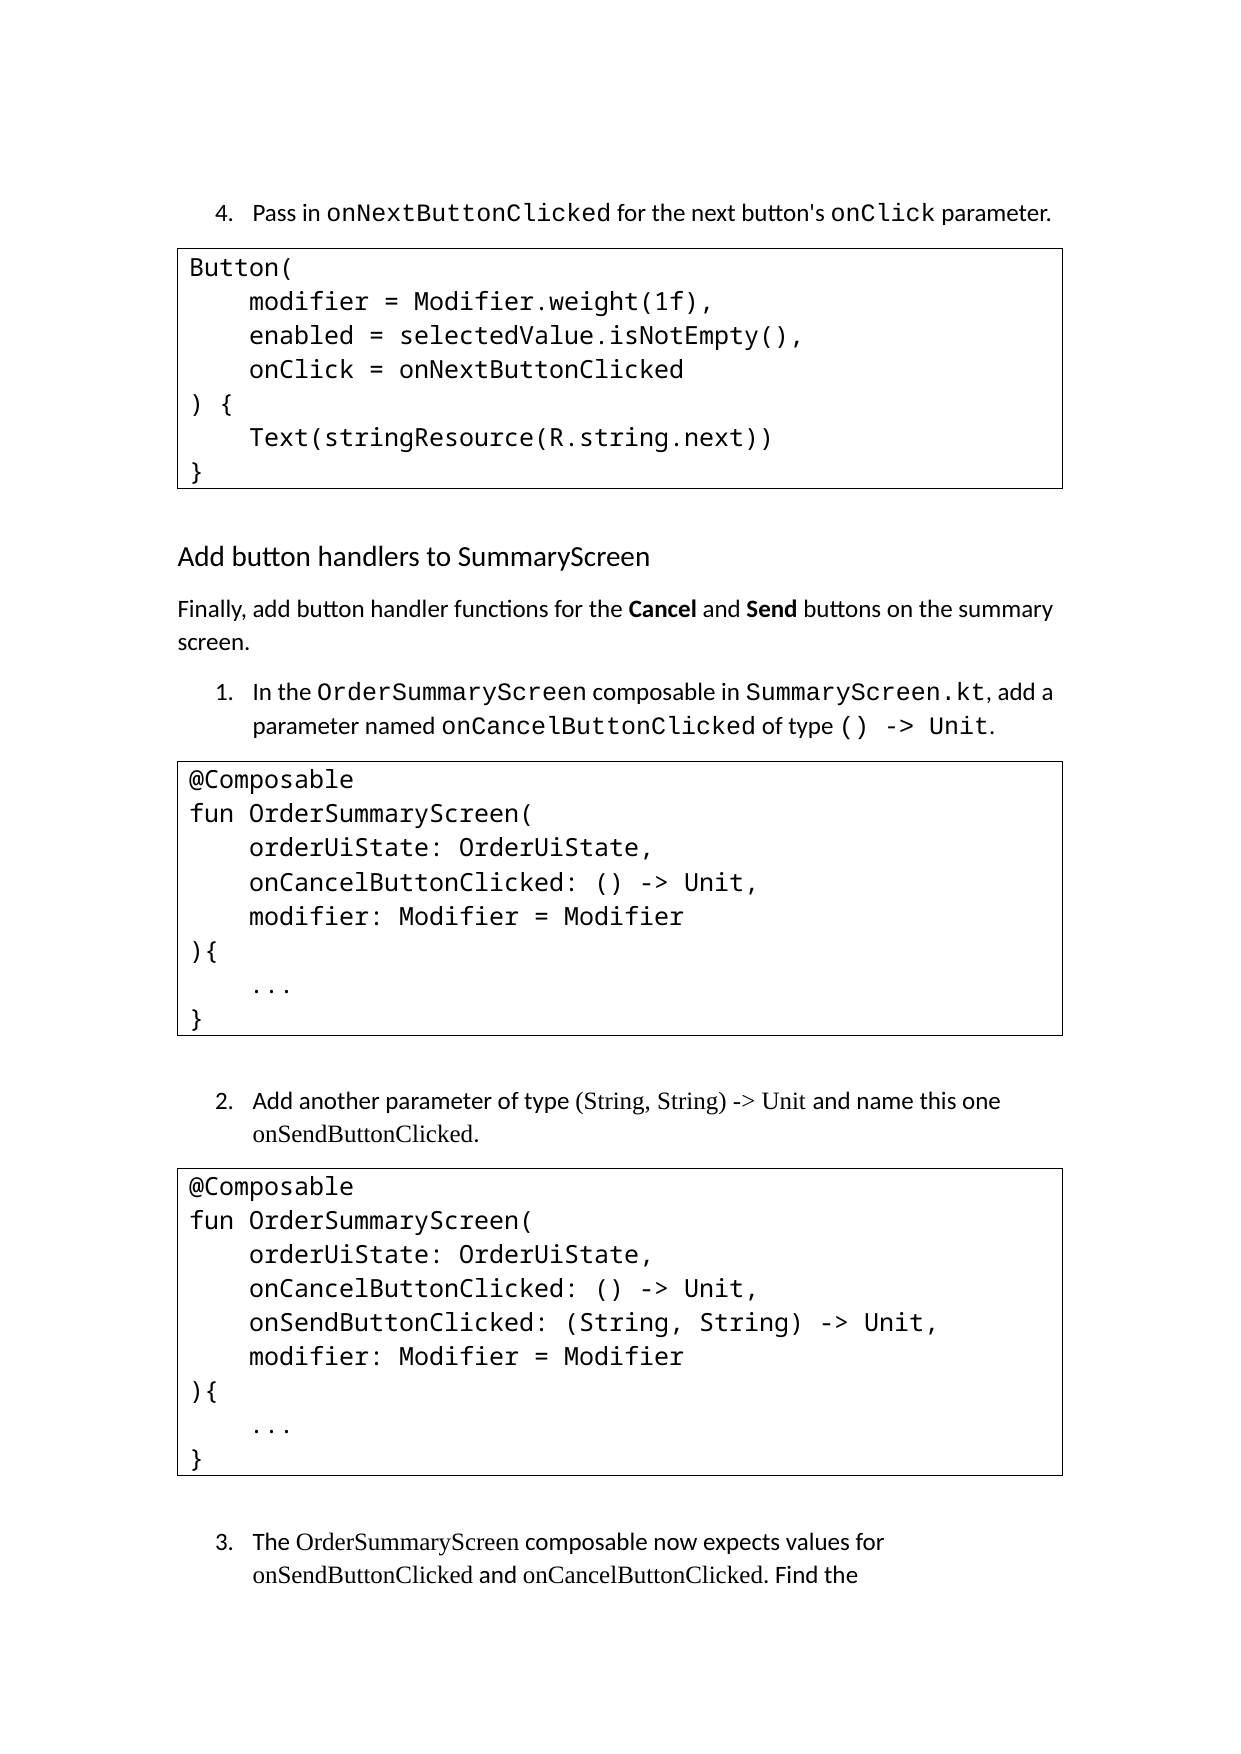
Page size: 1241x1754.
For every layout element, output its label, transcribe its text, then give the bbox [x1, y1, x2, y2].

table_header @Composable fun OrderSummaryScreen( orderUiState: OrderUiState, onCancelButtonClicked: () -> Unit, onSendButtonClicked: (String, String) -> Unit, modifier: Modifier = Modifier ){ ... } [178, 1169, 1062, 1475]
list In the OrderSummaryScreen composable in SummaryScreen.kt, add a parameter named onCancelButtonClicked of type () -> Unit. [215, 676, 1063, 742]
list Pass in onNextButtonClicked for the next button's onClick parameter. [215, 197, 1063, 229]
text Finally, add button handler functions for the Cancel and Send buttons on the summary screen. [177, 593, 1063, 657]
table_header @Composable fun OrderSummaryScreen( orderUiState: OrderUiState, onCancelButtonClicked: () -> Unit, modifier: Modifier = Modifier ){ ... } [178, 762, 1062, 1034]
text Add button handlers to SummaryScreen [177, 538, 1063, 574]
table_header Button( modifier = Modifier.weight(1f), enabled = selectedValue.isNotEmpty(), onClick = onNextButtonClicked ) { Text(stringResource(R.string.next)) } [178, 249, 1062, 488]
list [215, 1526, 1063, 1589]
list Add another parameter of type (String, String) -> Unit and name this one onSendButtonClicked. [215, 1085, 1063, 1148]
